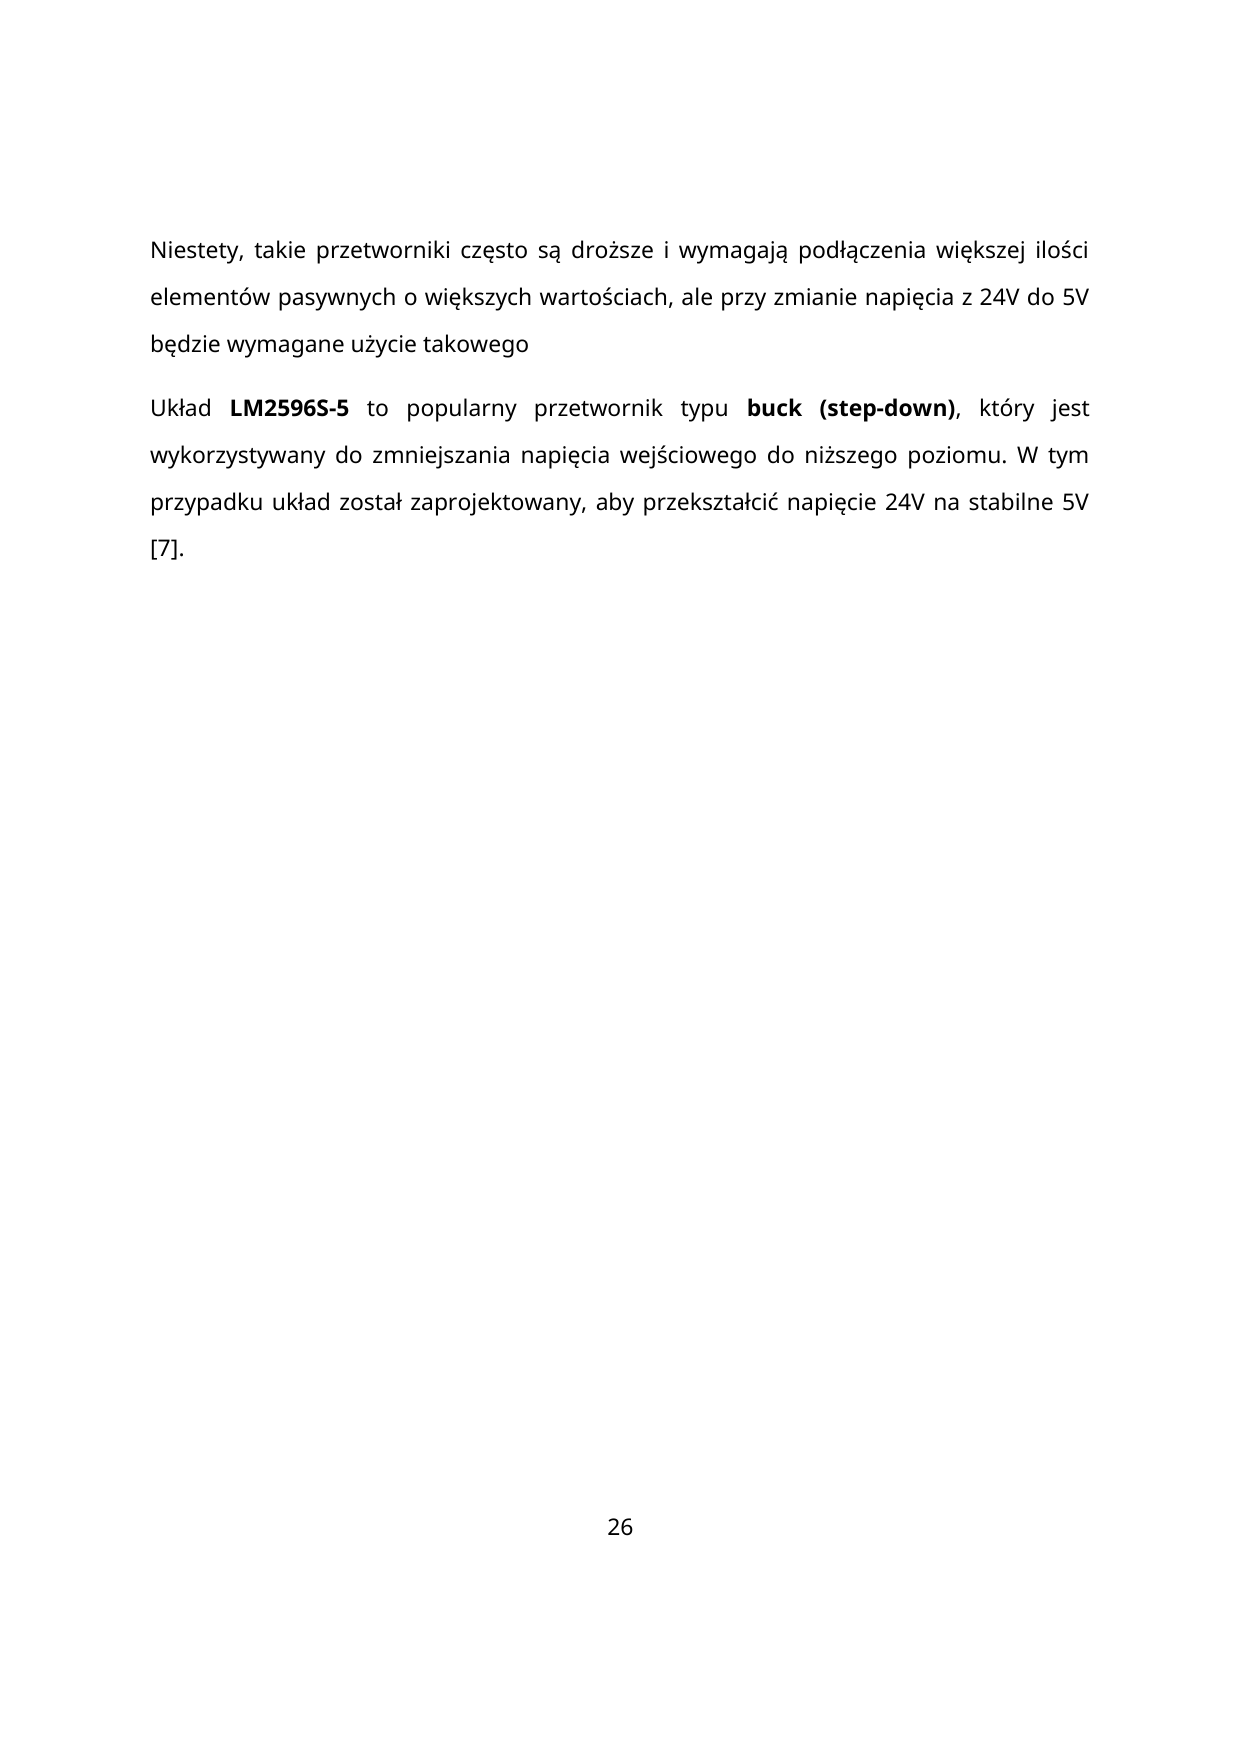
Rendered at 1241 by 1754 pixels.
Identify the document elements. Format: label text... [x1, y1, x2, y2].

text Układ LM2596S-5 to popularny przetwornik typu buck (step-down), który jest wykorzystywany do zmniejszania napięcia wejściowego do niższego poziomu. W tym przypadku układ został zaprojektowany, aby przekształcić napięcie 24V na stabilne 5V [7]. [150, 392, 1090, 563]
text Niestety, takie przetworniki często są droższe i wymagają podłączenia większej ilości elementów pasywnych o większych wartościach, ale przy zmianie napięcia z 24V do 5V będzie wymagane użycie takowego [150, 234, 1090, 359]
